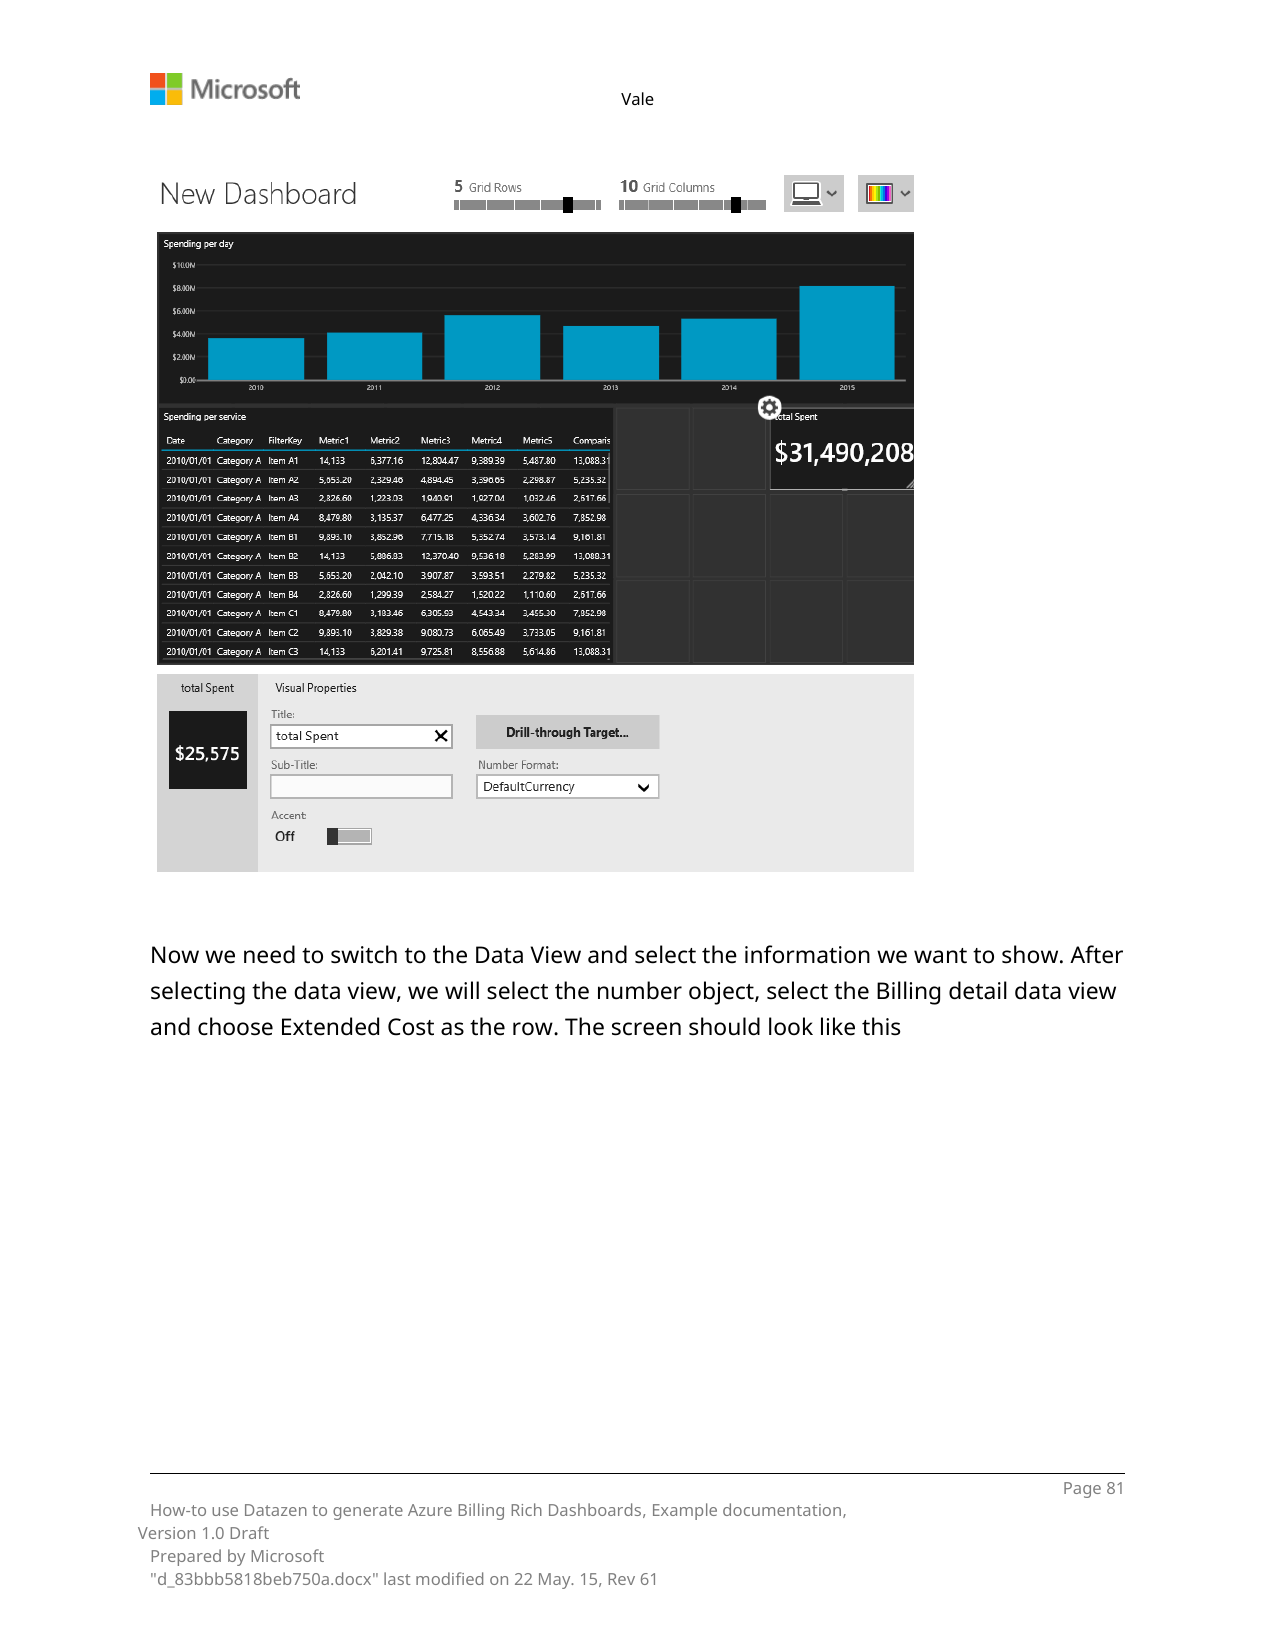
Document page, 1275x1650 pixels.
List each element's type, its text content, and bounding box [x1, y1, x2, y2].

picture [150, 73, 300, 106]
picture [150, 150, 914, 874]
text Now we need to switch to the Data View and select the information we want to show. After selecting the data view, we will select the number object, select the Billing detail data view and choose Extended Cost as the row. The screen should look like this [150, 939, 1125, 1042]
